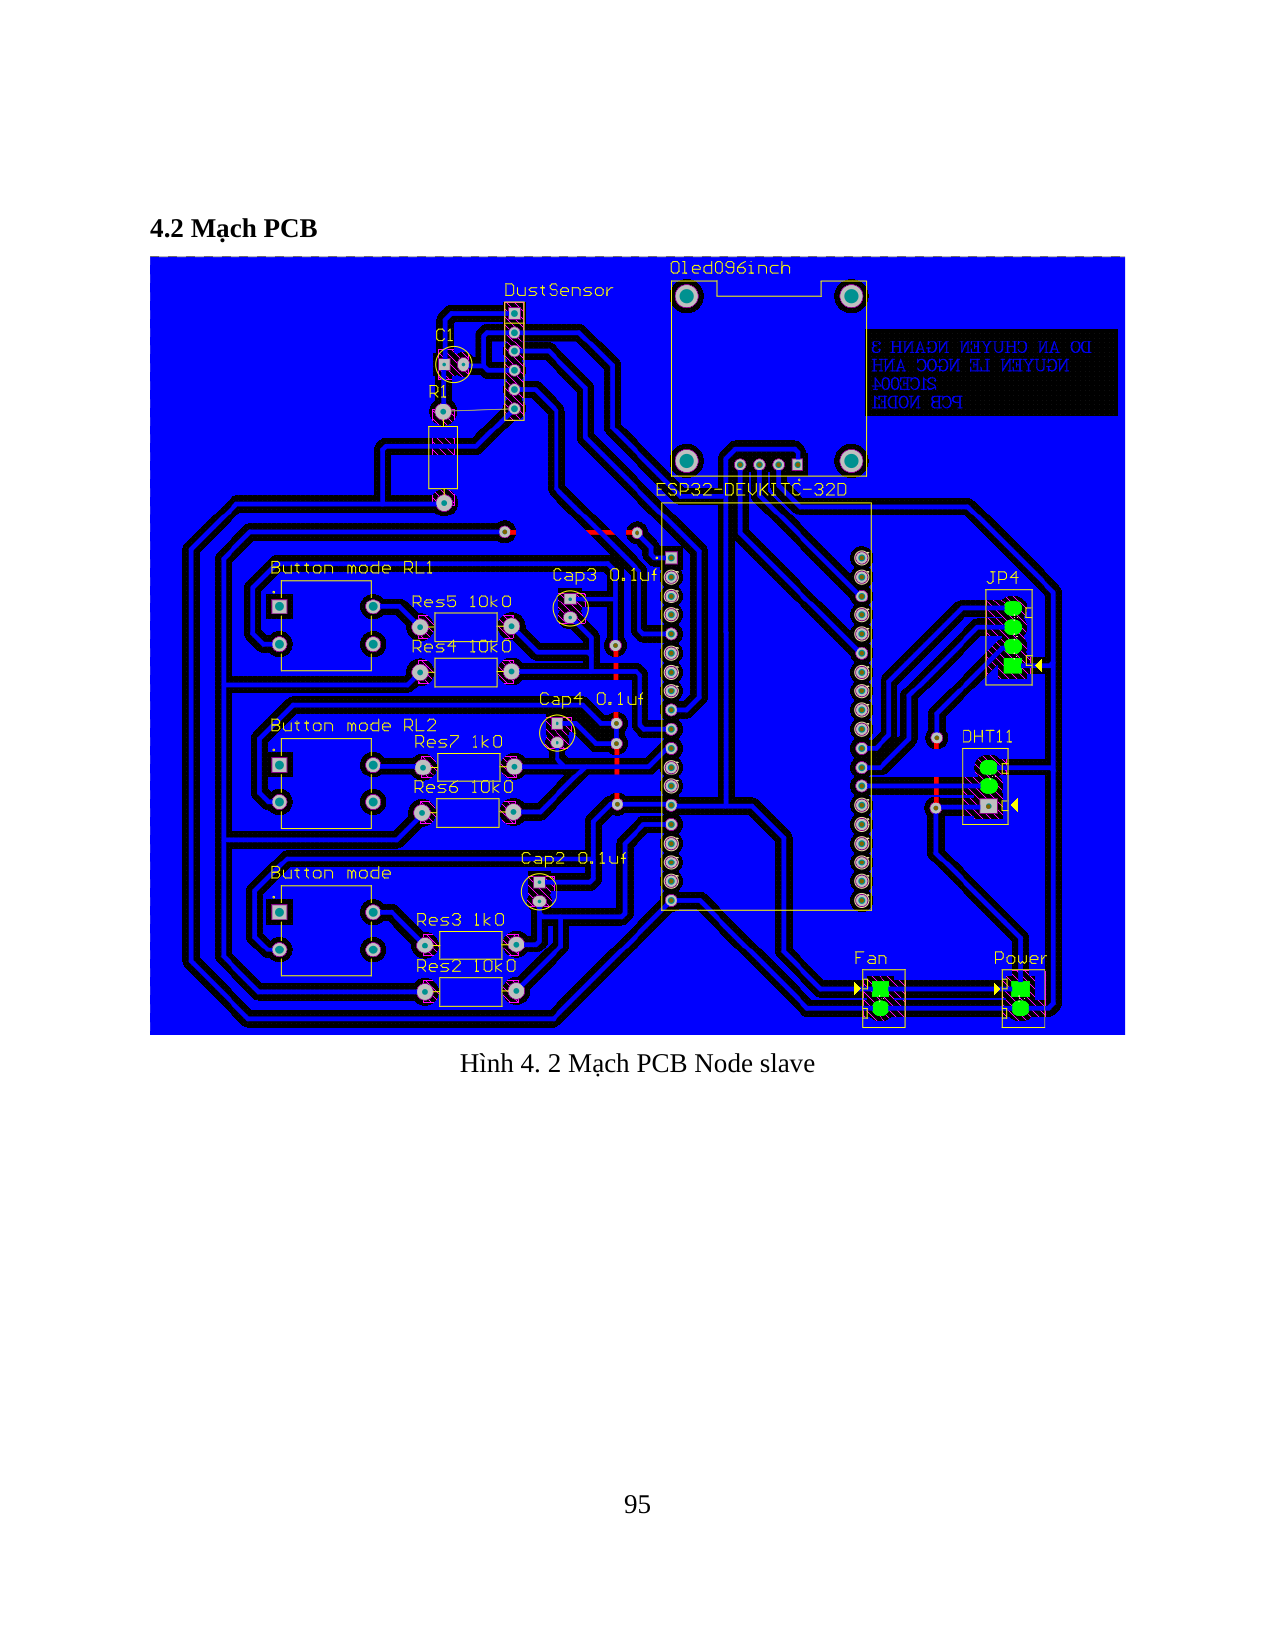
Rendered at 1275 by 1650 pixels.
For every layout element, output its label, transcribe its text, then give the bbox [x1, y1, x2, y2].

picture [150, 256, 1125, 1035]
subtitle 4.2 Mạch PCB [150, 212, 1125, 243]
